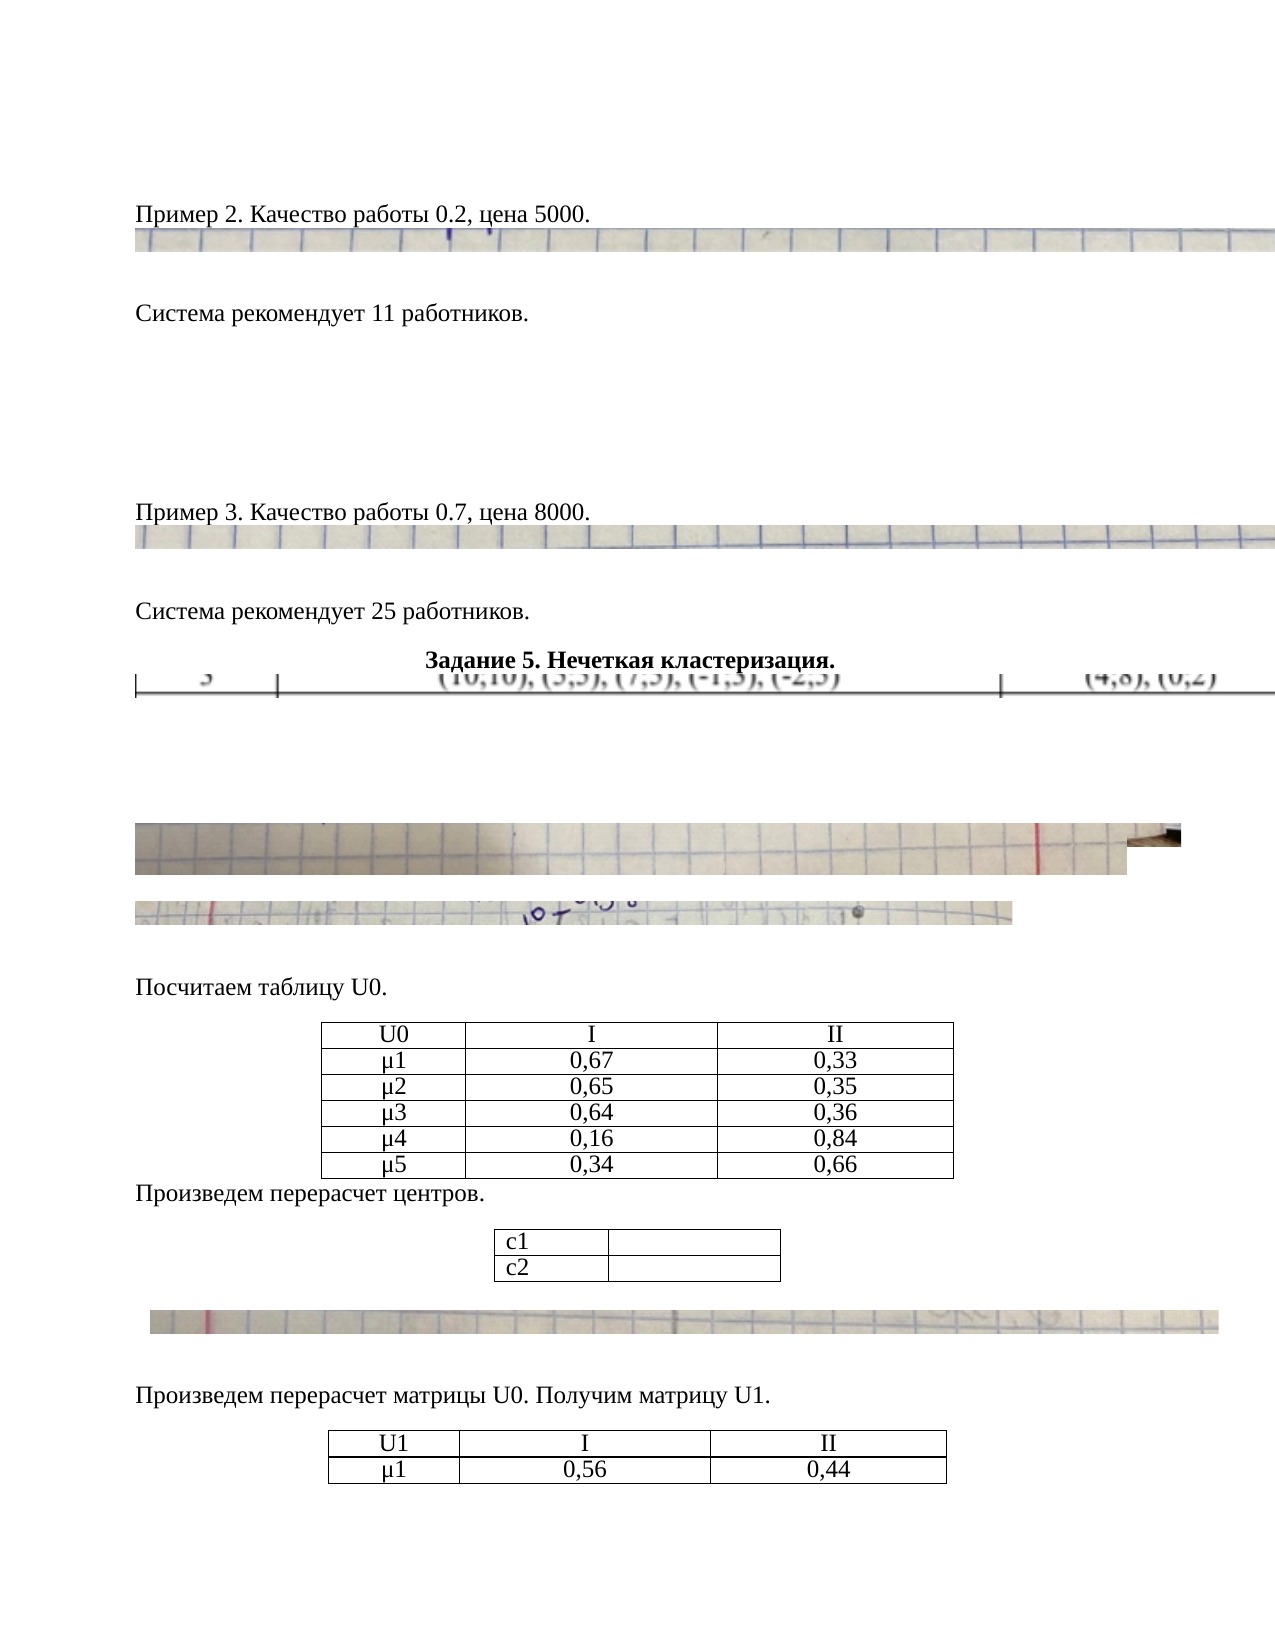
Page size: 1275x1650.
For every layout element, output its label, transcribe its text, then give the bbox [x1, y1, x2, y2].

table_cell 0,34 [466, 1153, 717, 1178]
table_cell μ5 [322, 1153, 465, 1178]
table_header [609, 1230, 780, 1254]
table_header II [718, 1023, 953, 1048]
table_cell с2 [495, 1256, 608, 1281]
table_cell 0,56 [460, 1458, 710, 1482]
text Произведем перерасчет центров. [135, 1179, 1125, 1208]
text Пример 3. Качество работы 0.7, цена 8000. [135, 497, 1125, 525]
table_cell 0,67 [466, 1049, 717, 1074]
table_cell 0,16 [466, 1127, 717, 1152]
text Система рекомендует 25 работников. [135, 596, 1125, 625]
table_cell μ3 [322, 1101, 465, 1126]
table_cell 0,84 [718, 1127, 953, 1152]
table_header I [460, 1431, 710, 1456]
table_header U0 [322, 1023, 465, 1048]
table_cell μ1 [322, 1049, 465, 1074]
text Посчитаем таблицу U0. [135, 972, 1125, 1001]
table_cell 0,35 [718, 1075, 953, 1100]
text Система рекомендует 11 работников. [135, 299, 1125, 327]
table_cell [609, 1256, 780, 1281]
text Задание 5. Нечеткая кластеризация. [135, 646, 1125, 674]
table_cell 0,66 [718, 1153, 953, 1178]
table_cell μ1 [329, 1458, 459, 1482]
text Произведем перерасчет матрицы U0. Получим матрицу U1. [135, 1381, 1125, 1409]
table_cell 0,33 [718, 1049, 953, 1074]
text Пример 2. Качество работы 0.2, цена 5000. [135, 199, 1125, 228]
table_cell 0,36 [718, 1101, 953, 1126]
table_header II [711, 1431, 946, 1456]
table_header с1 [495, 1230, 608, 1254]
table_header I [466, 1023, 717, 1048]
table_cell μ4 [322, 1127, 465, 1152]
table_cell 0,64 [466, 1101, 717, 1126]
table_cell 0,65 [466, 1075, 717, 1100]
table_header U1 [329, 1431, 459, 1456]
table_cell μ2 [322, 1075, 465, 1100]
table_cell 0,44 [711, 1458, 946, 1482]
